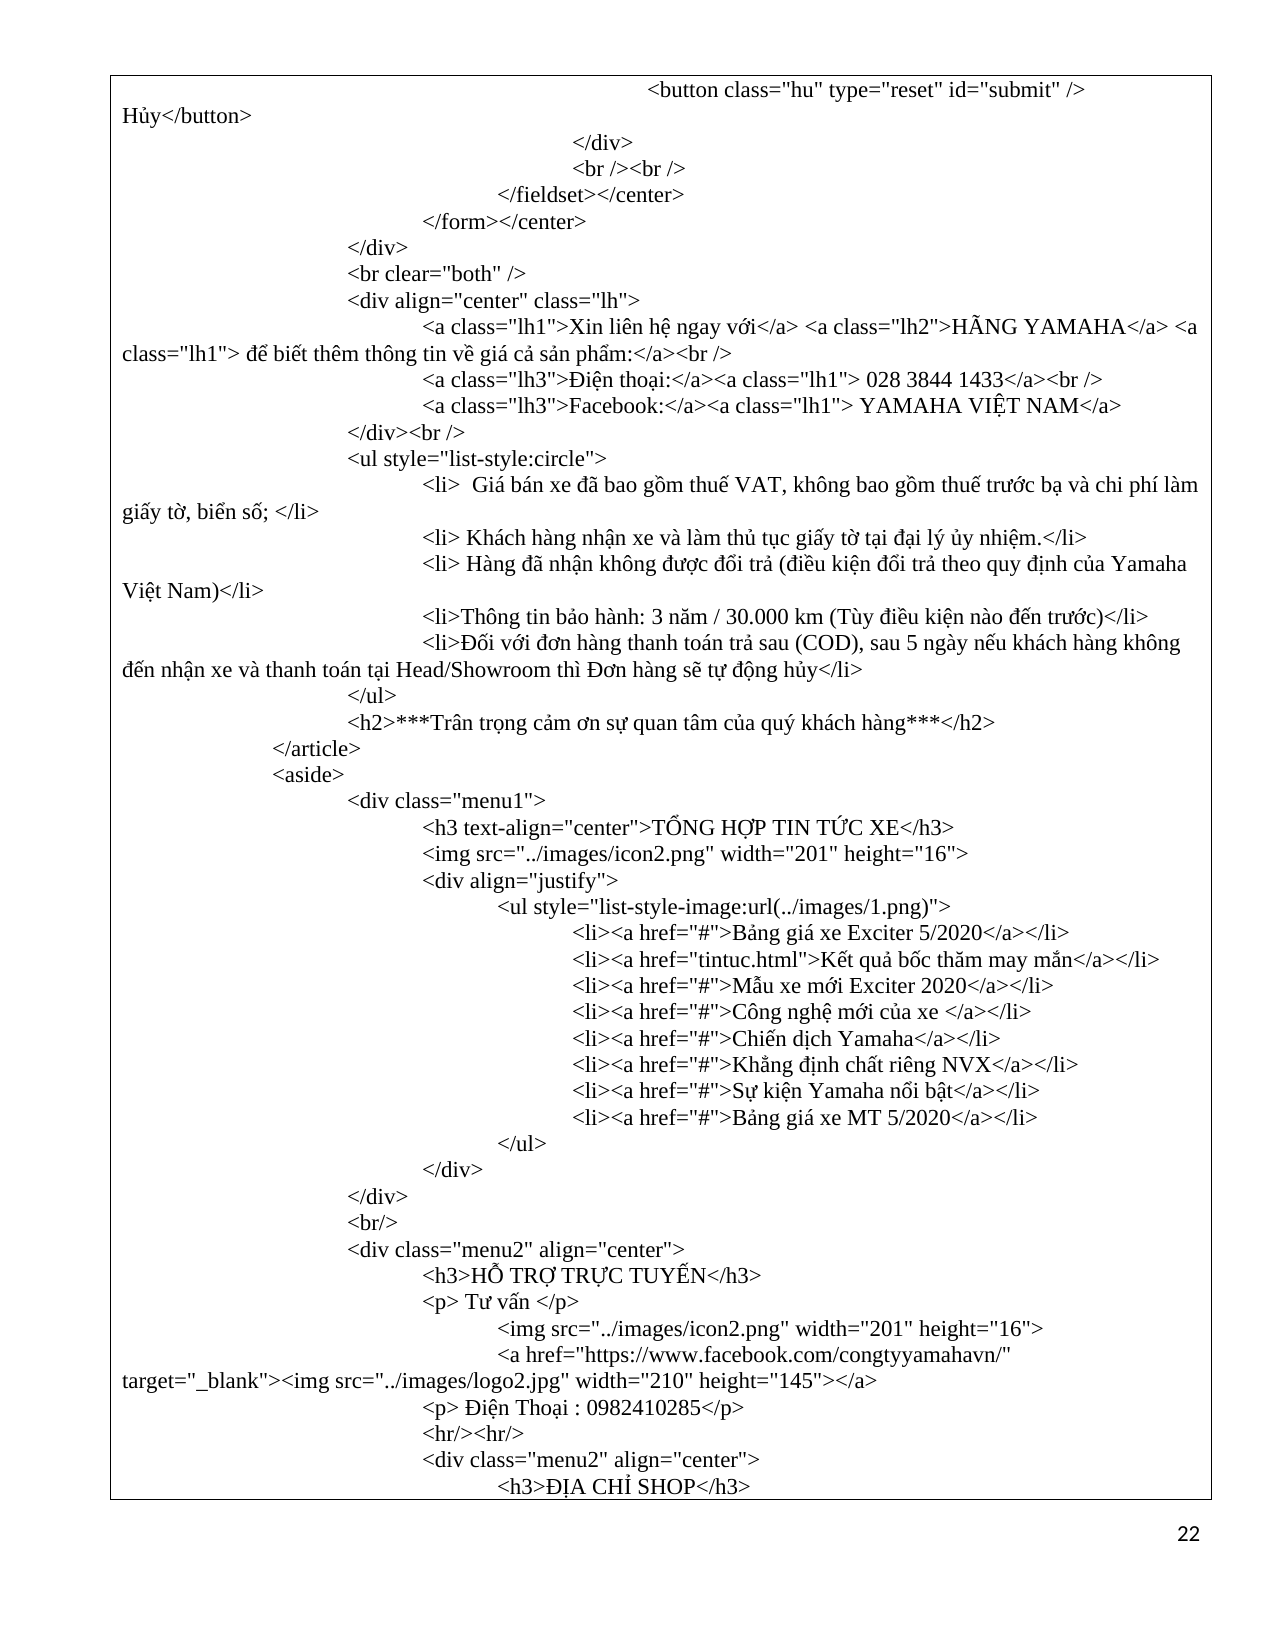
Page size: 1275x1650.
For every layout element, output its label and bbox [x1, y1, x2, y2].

table_header [111, 76, 1211, 1499]
